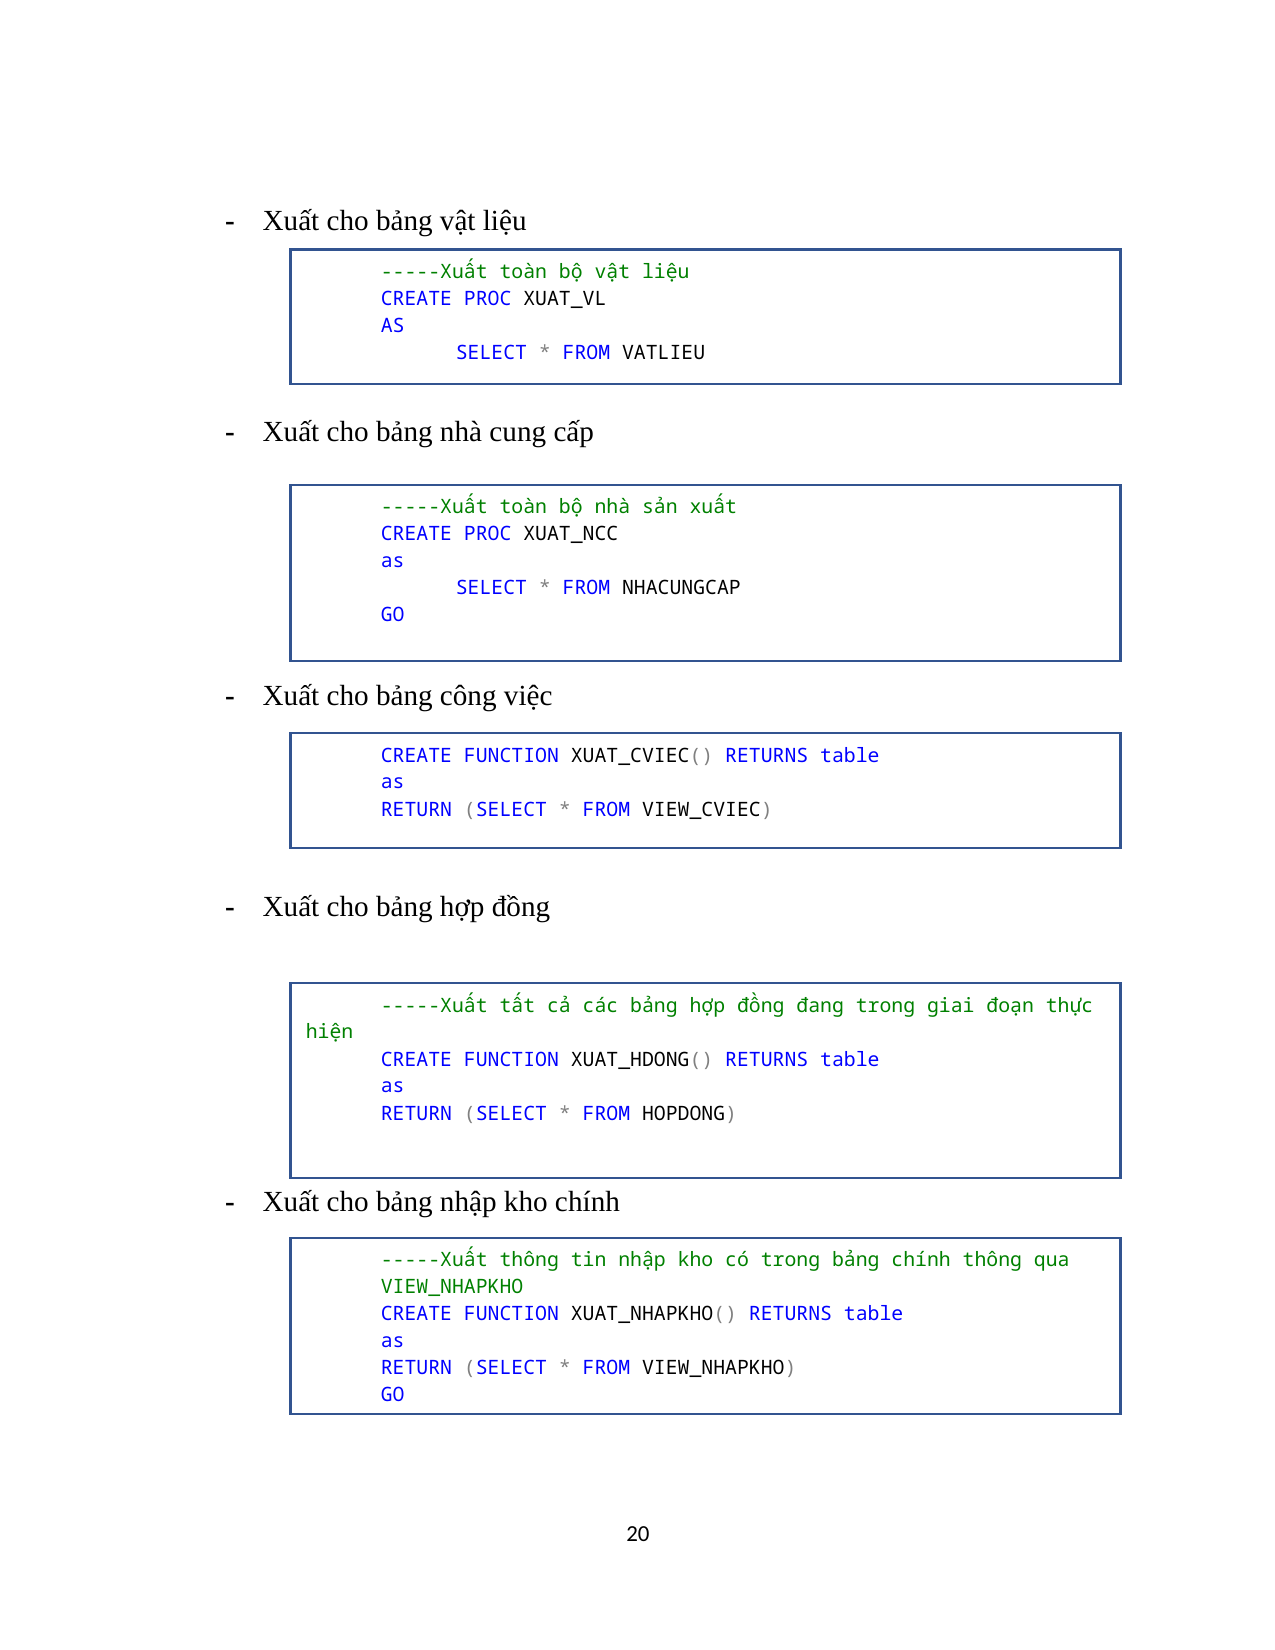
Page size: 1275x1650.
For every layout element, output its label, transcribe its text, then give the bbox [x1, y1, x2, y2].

list Xuất cho bảng hợp đồng [225, 889, 1125, 923]
list Xuất cho bảng vật liệu [225, 203, 1125, 236]
list Xuất cho bảng nhà cung cấp [225, 414, 1125, 448]
list Xuất cho bảng công việc [225, 678, 1125, 712]
list Xuất cho bảng nhập kho chính [225, 1184, 1125, 1218]
